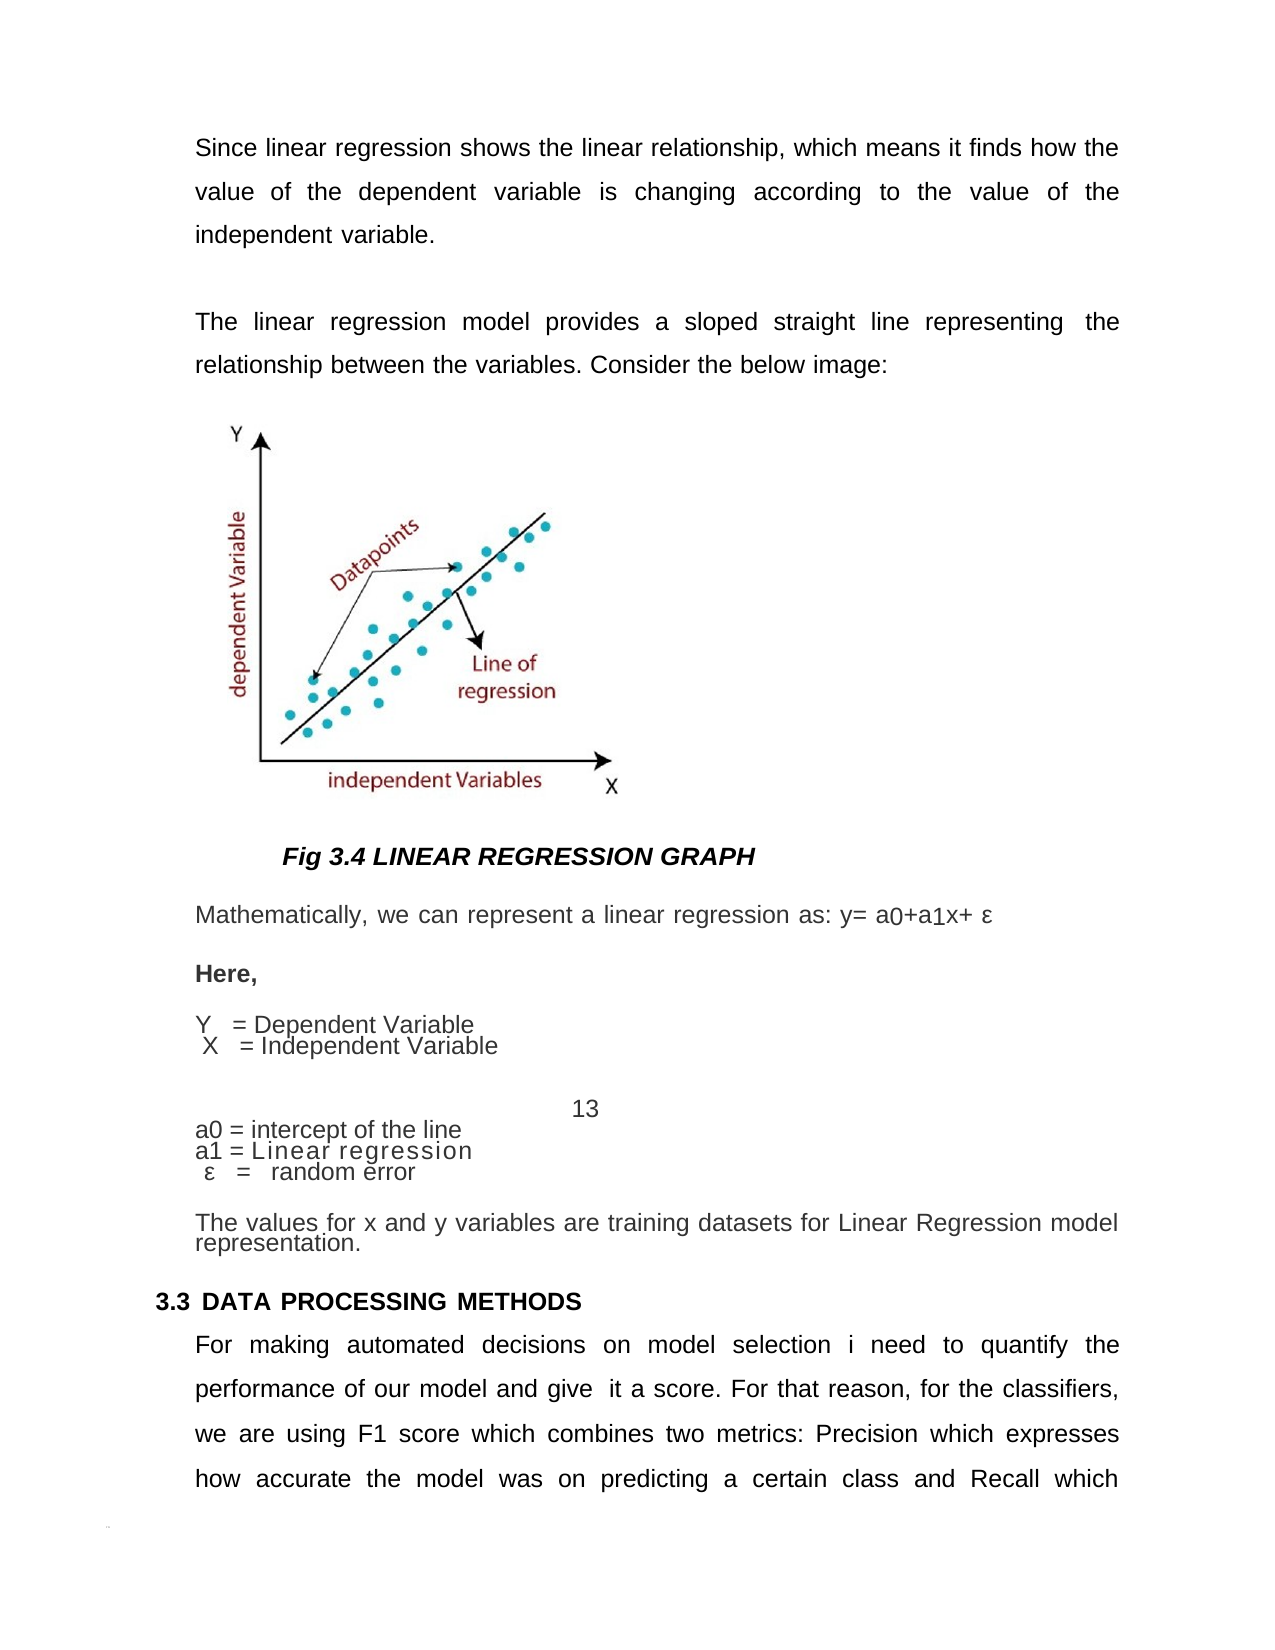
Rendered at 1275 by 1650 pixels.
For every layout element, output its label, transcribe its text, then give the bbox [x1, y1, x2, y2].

text The linear regression model provides a sloped straight line representing the relationship between the variables. Consider the below image: [195, 307, 1120, 378]
text Y = Dependent Variable [195, 1017, 1120, 1038]
text Mathematically, we can represent a linear regression as: y= a0+a1x+ ε [195, 900, 1120, 930]
text The values for x and y variables are training datasets for Linear Regression model representation. [195, 1215, 1120, 1257]
picture [194, 422, 620, 802]
text ε = random error [195, 1163, 1120, 1184]
text 13 [106, 1101, 1120, 1121]
text X = Independent Variable [195, 1038, 1120, 1059]
subtitle DATA PROCESSING METHODS [155, 1286, 1120, 1315]
text a1 = Linear regression [195, 1142, 1120, 1163]
text a0 = intercept of the line [195, 1121, 1120, 1142]
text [195, 133, 1120, 248]
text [195, 1330, 1120, 1493]
text Here, [195, 959, 1120, 988]
text Fig 3.4 LINEAR REGRESSION GRAPH [195, 842, 1120, 871]
